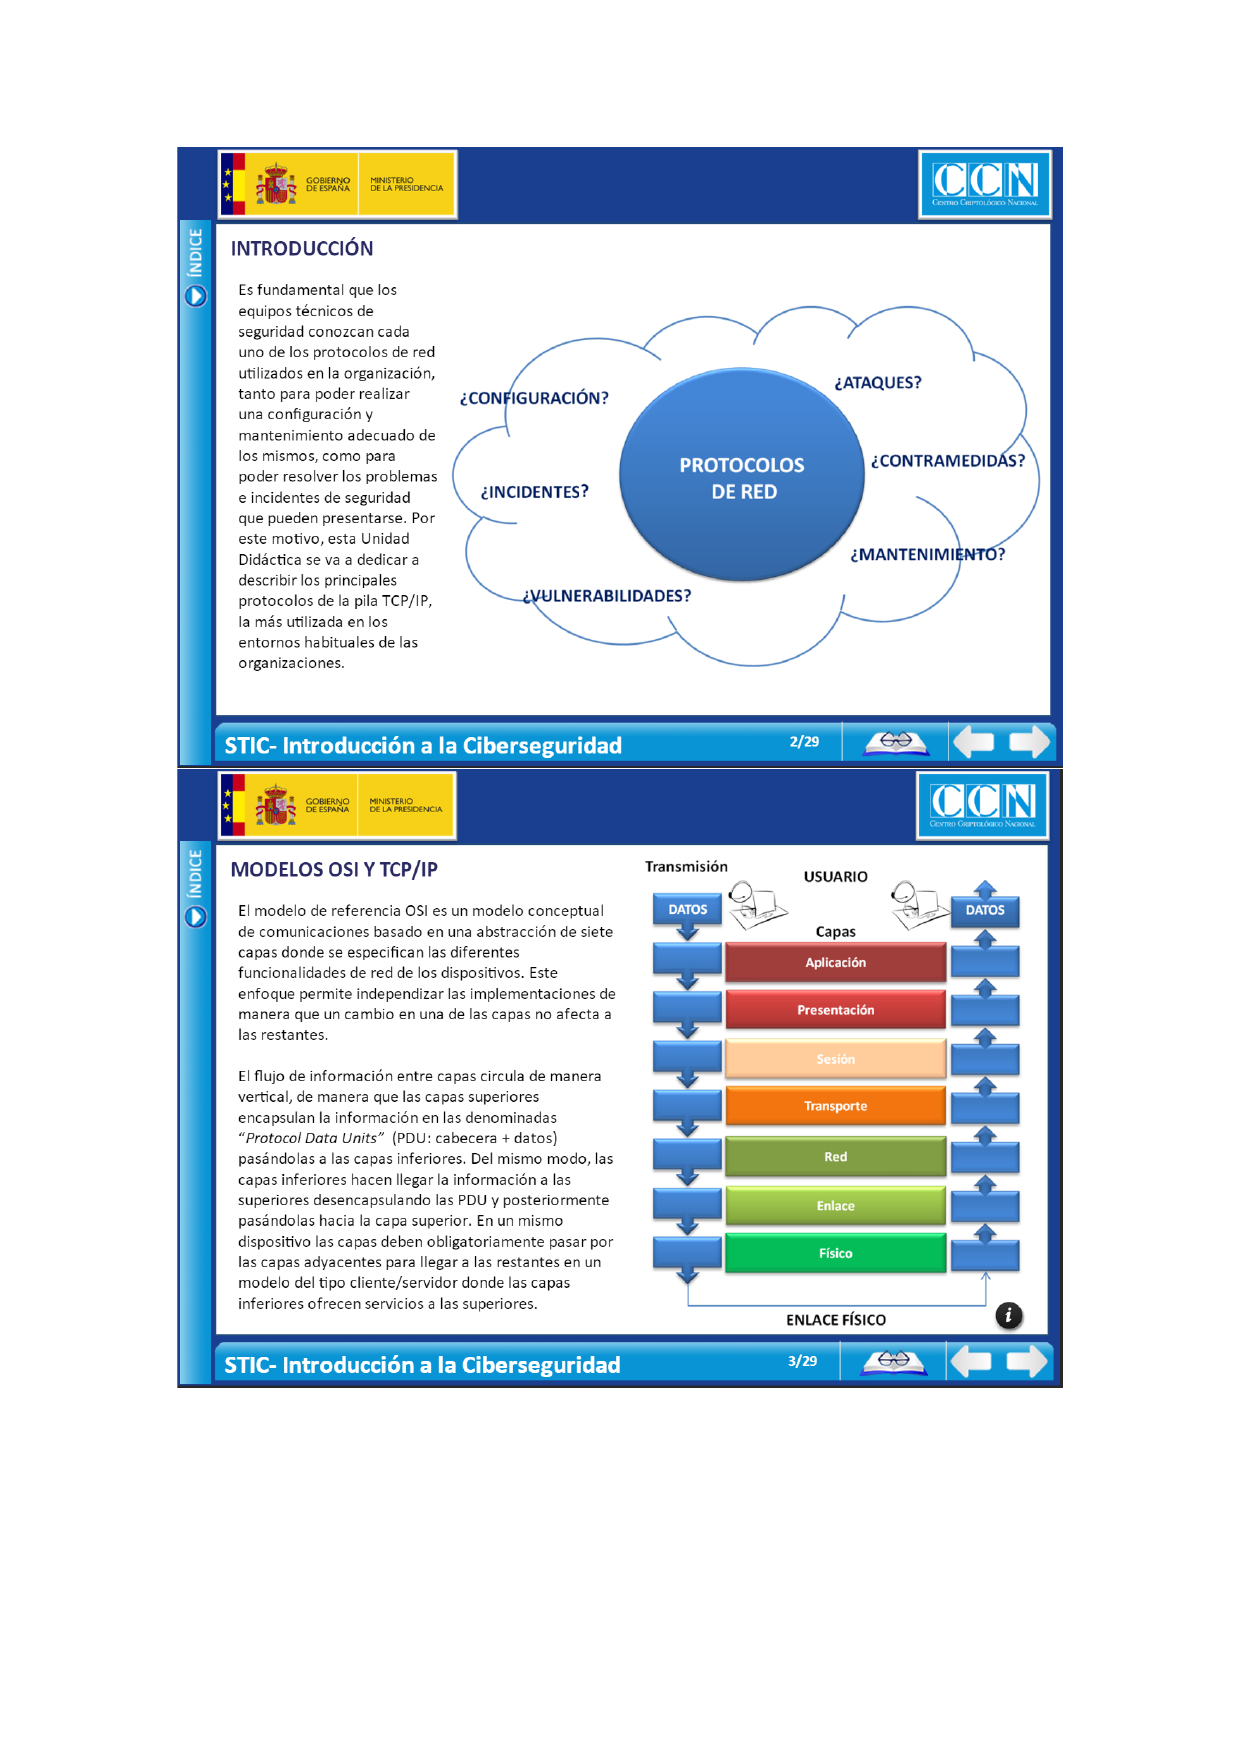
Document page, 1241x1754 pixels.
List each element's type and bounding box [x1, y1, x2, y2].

picture [177, 147, 1063, 768]
picture [177, 769, 1063, 1388]
